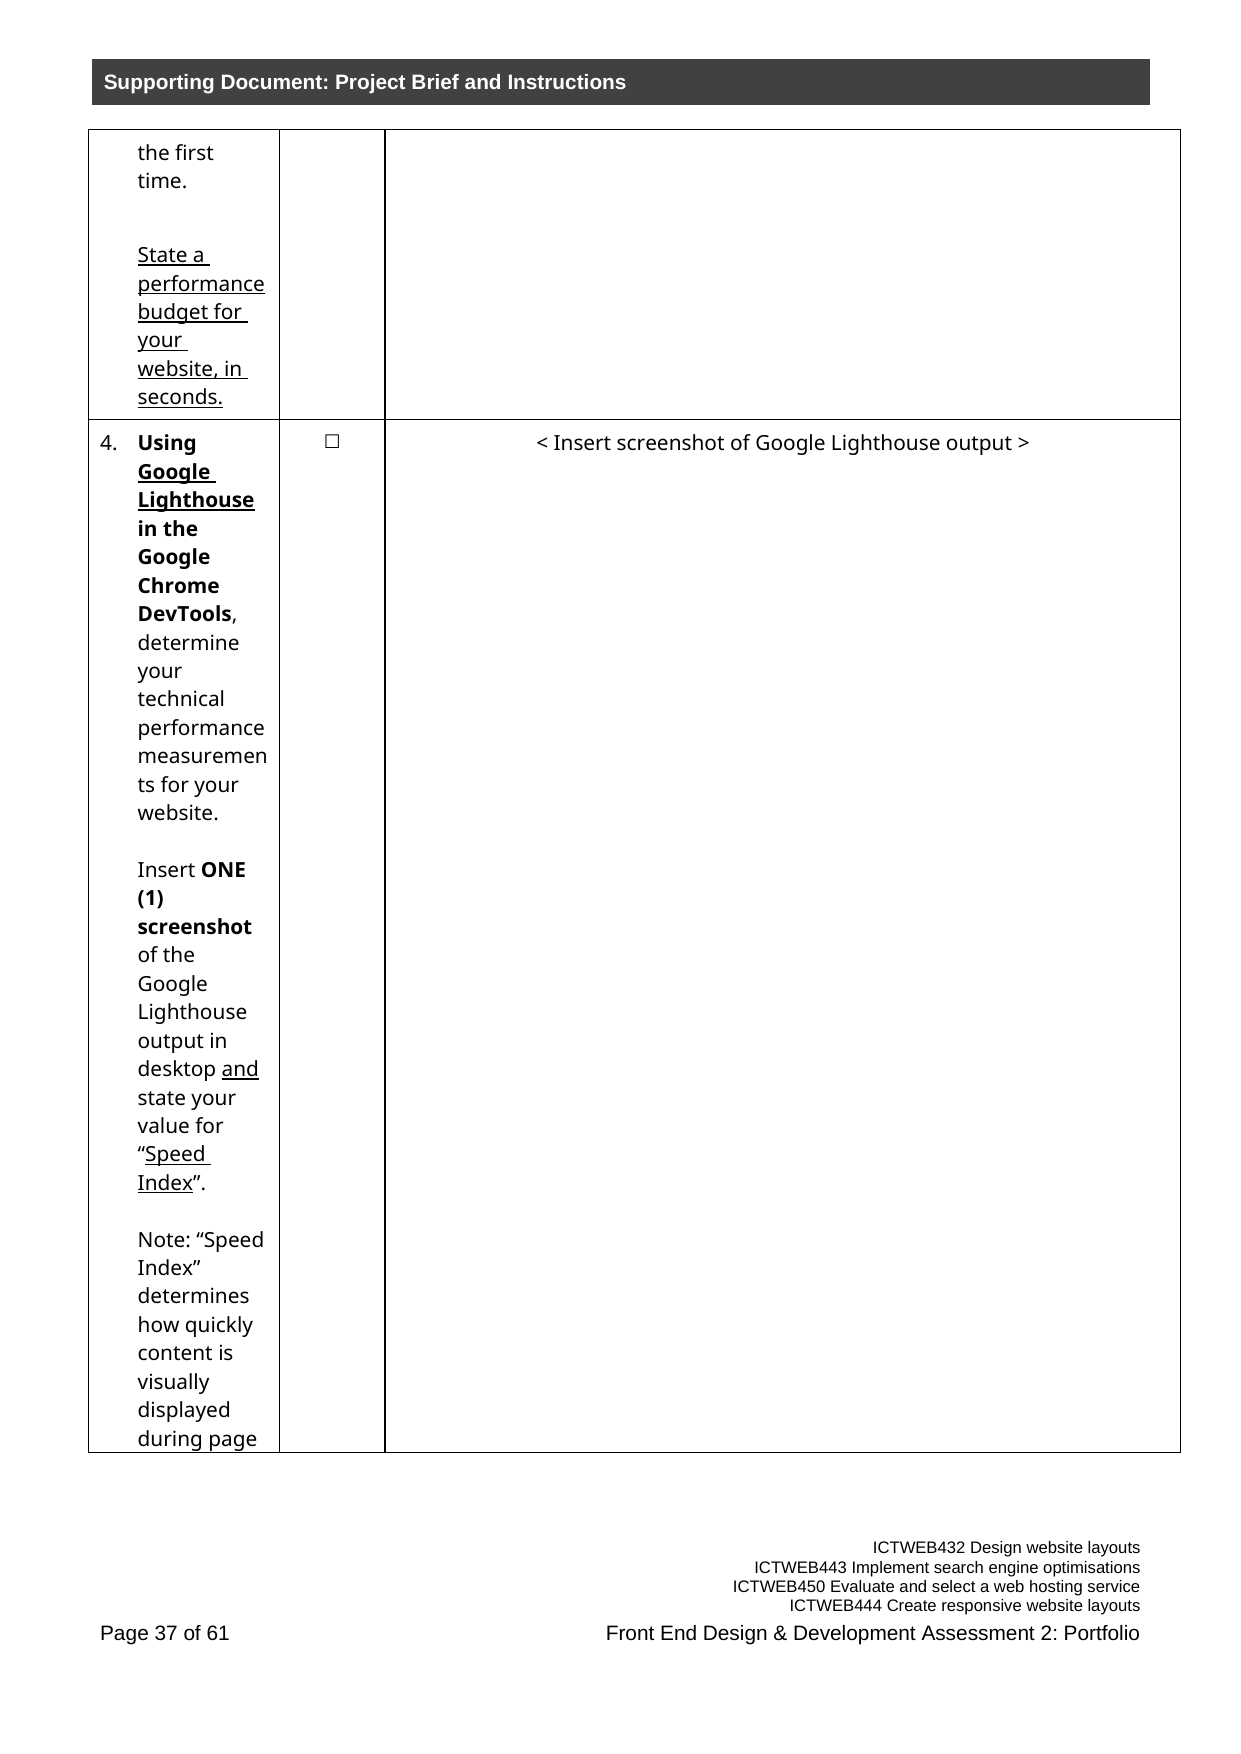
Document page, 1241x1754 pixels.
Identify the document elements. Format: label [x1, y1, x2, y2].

table_cell [89, 130, 279, 419]
table_cell [386, 420, 1180, 1452]
table_cell [386, 130, 1180, 419]
table_cell [280, 130, 384, 419]
table_cell [89, 420, 279, 1452]
